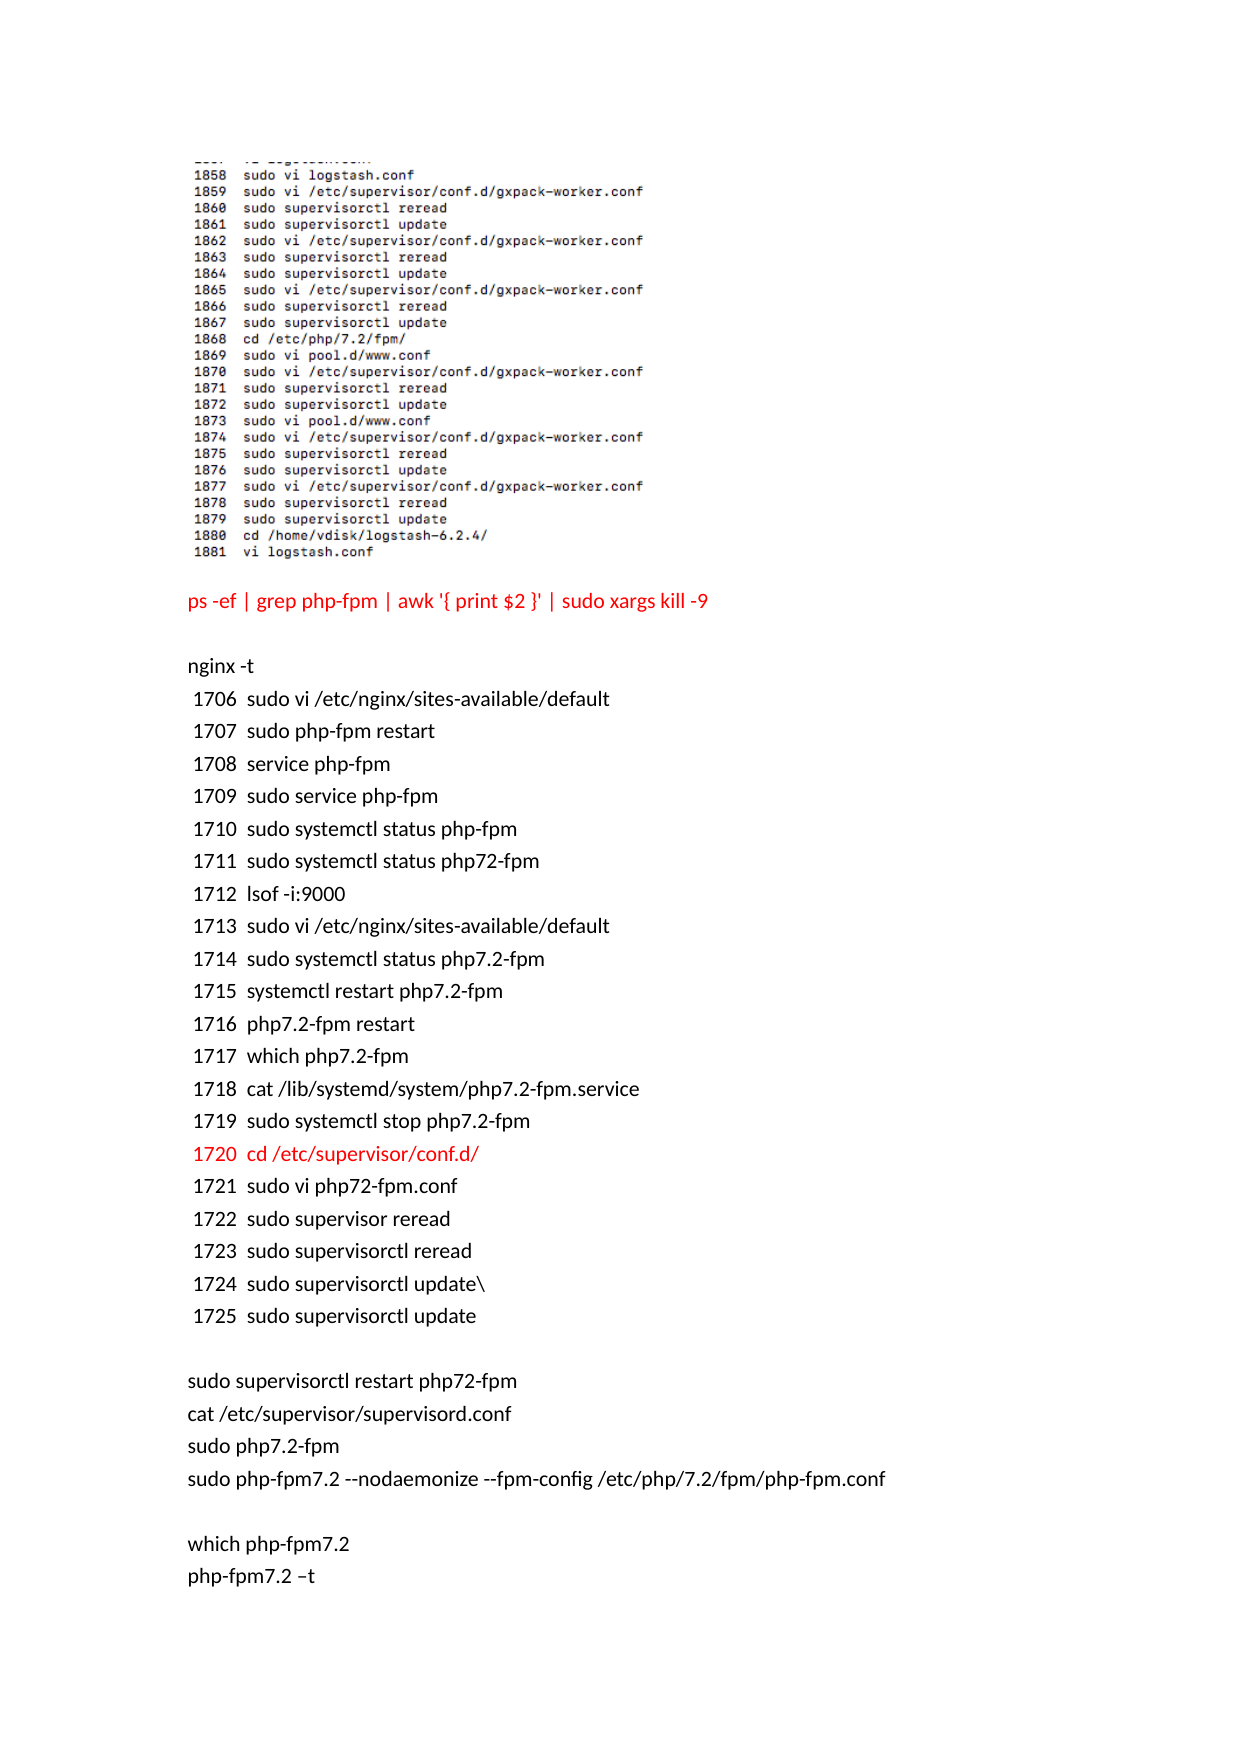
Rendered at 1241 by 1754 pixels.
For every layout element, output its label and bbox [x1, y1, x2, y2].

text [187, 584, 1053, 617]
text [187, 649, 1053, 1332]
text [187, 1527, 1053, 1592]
picture [187, 162, 716, 561]
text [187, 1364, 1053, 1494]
